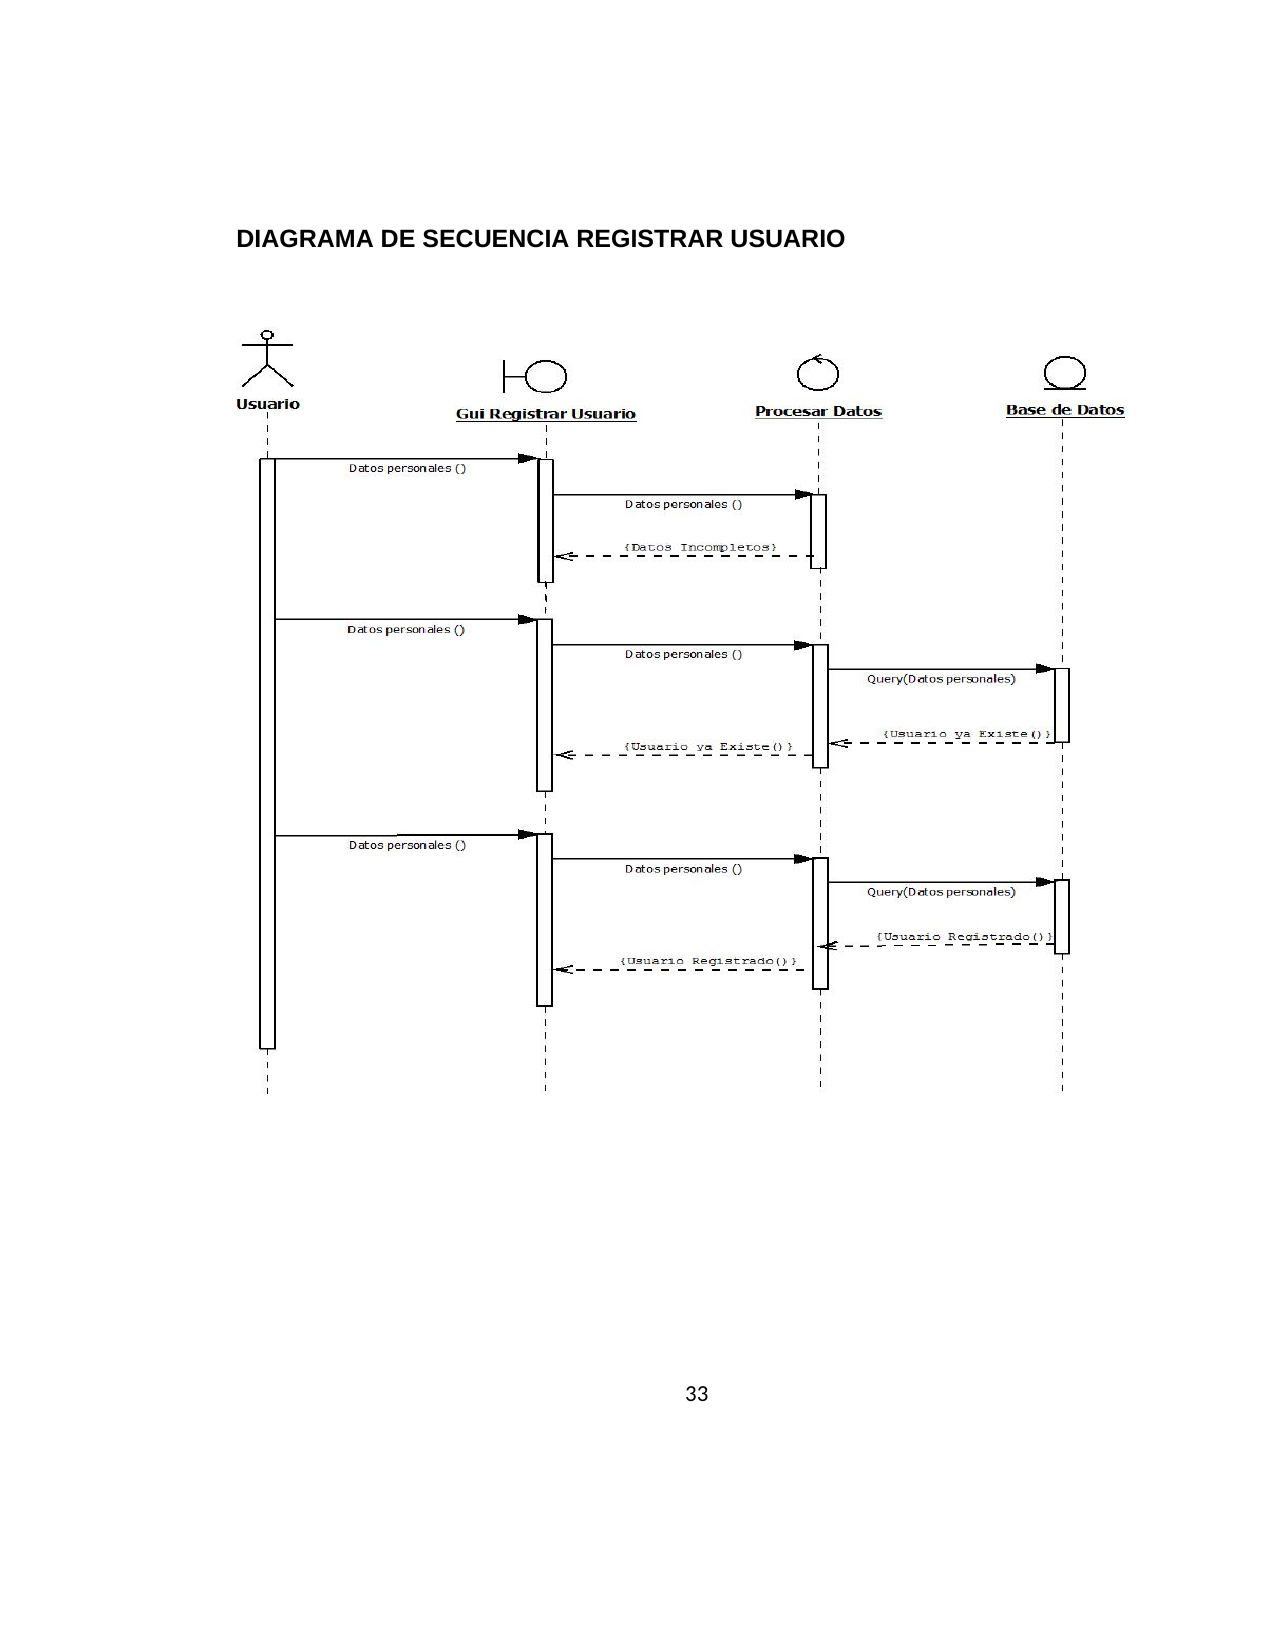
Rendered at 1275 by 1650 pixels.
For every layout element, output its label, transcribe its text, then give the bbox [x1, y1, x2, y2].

text DIAGRAMA DE SECUENCIA REGISTRAR USUARIO [236, 224, 1157, 253]
picture [236, 319, 1129, 1095]
